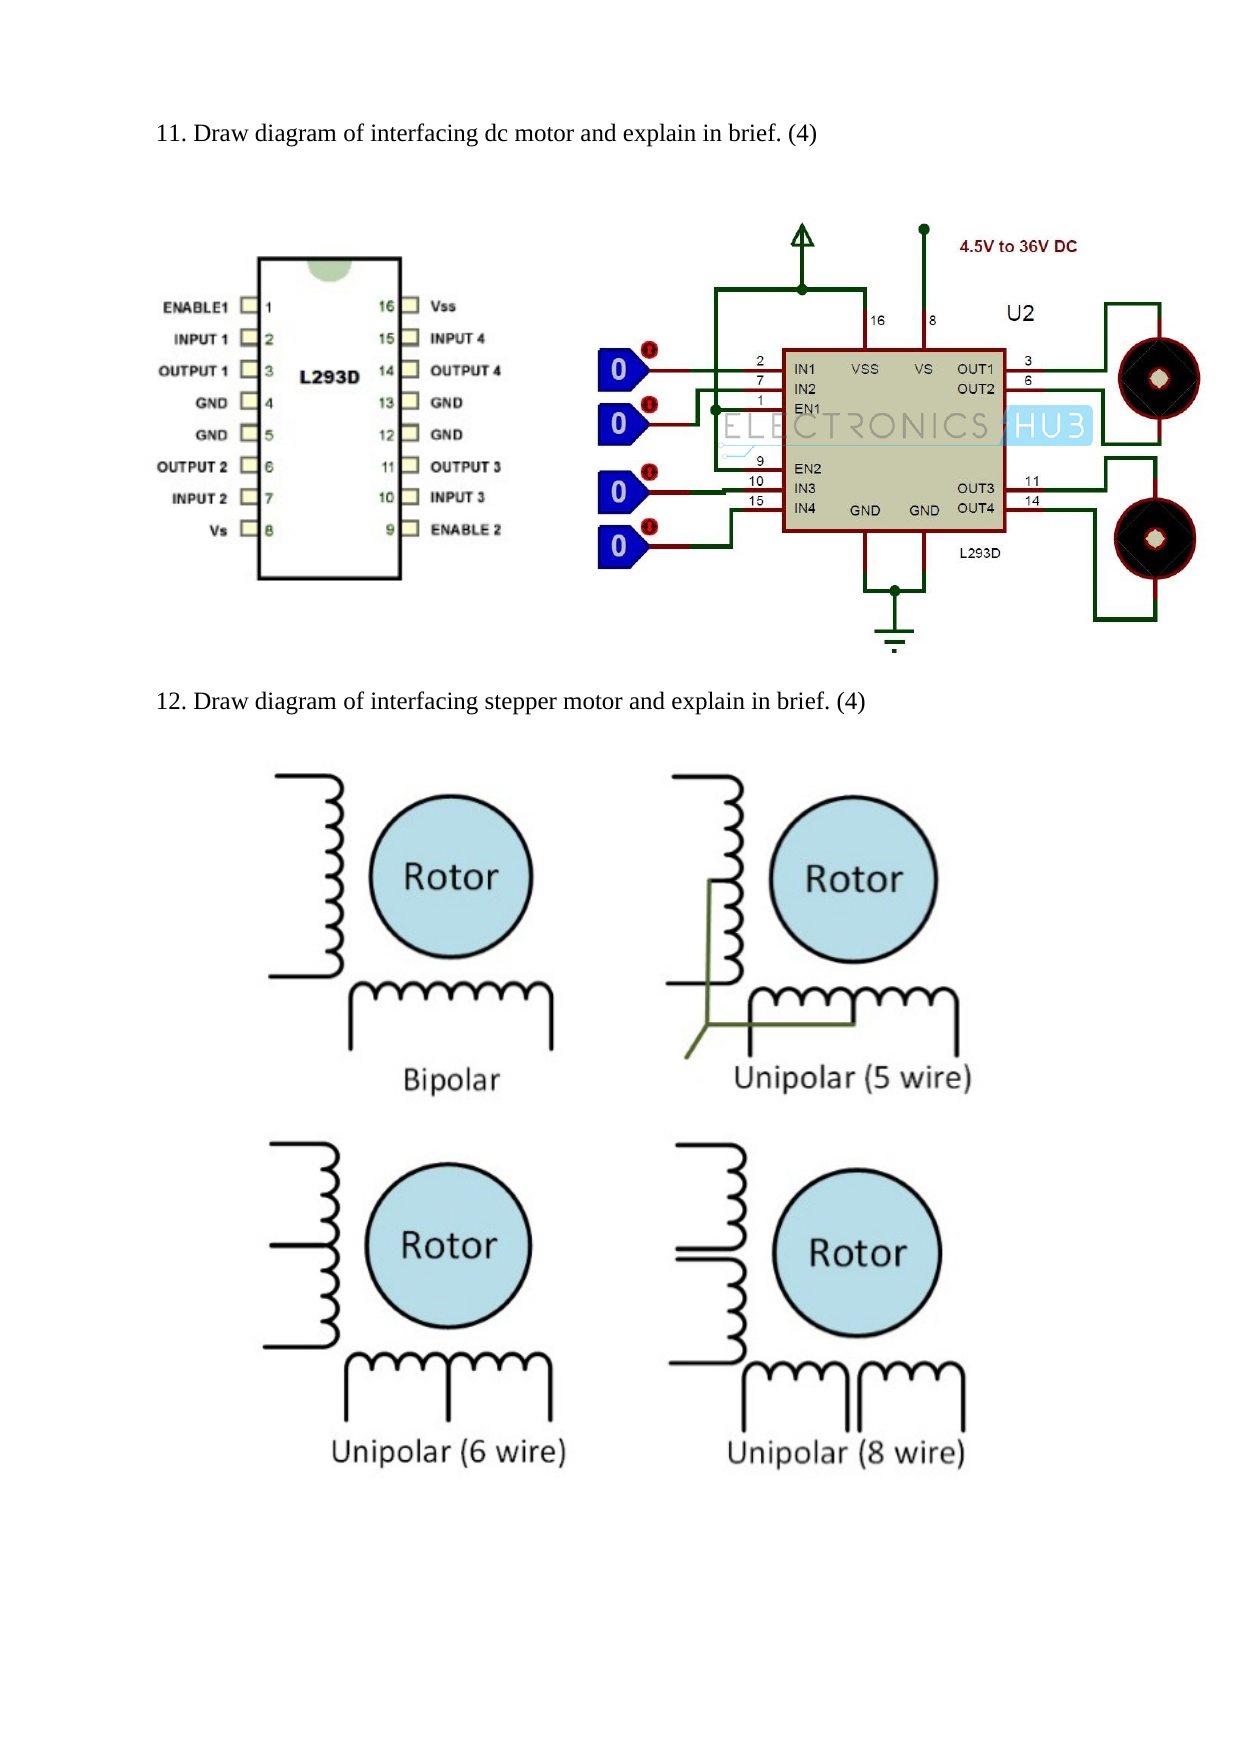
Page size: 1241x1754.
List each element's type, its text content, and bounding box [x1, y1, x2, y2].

picture [585, 204, 1224, 658]
list Draw diagram of interfacing dc motor and explain in brief. (4) [156, 118, 1122, 147]
picture [96, 219, 570, 609]
picture [236, 743, 1005, 1492]
list Draw diagram of interfacing stepper motor and explain in brief. (4) [156, 686, 1122, 715]
